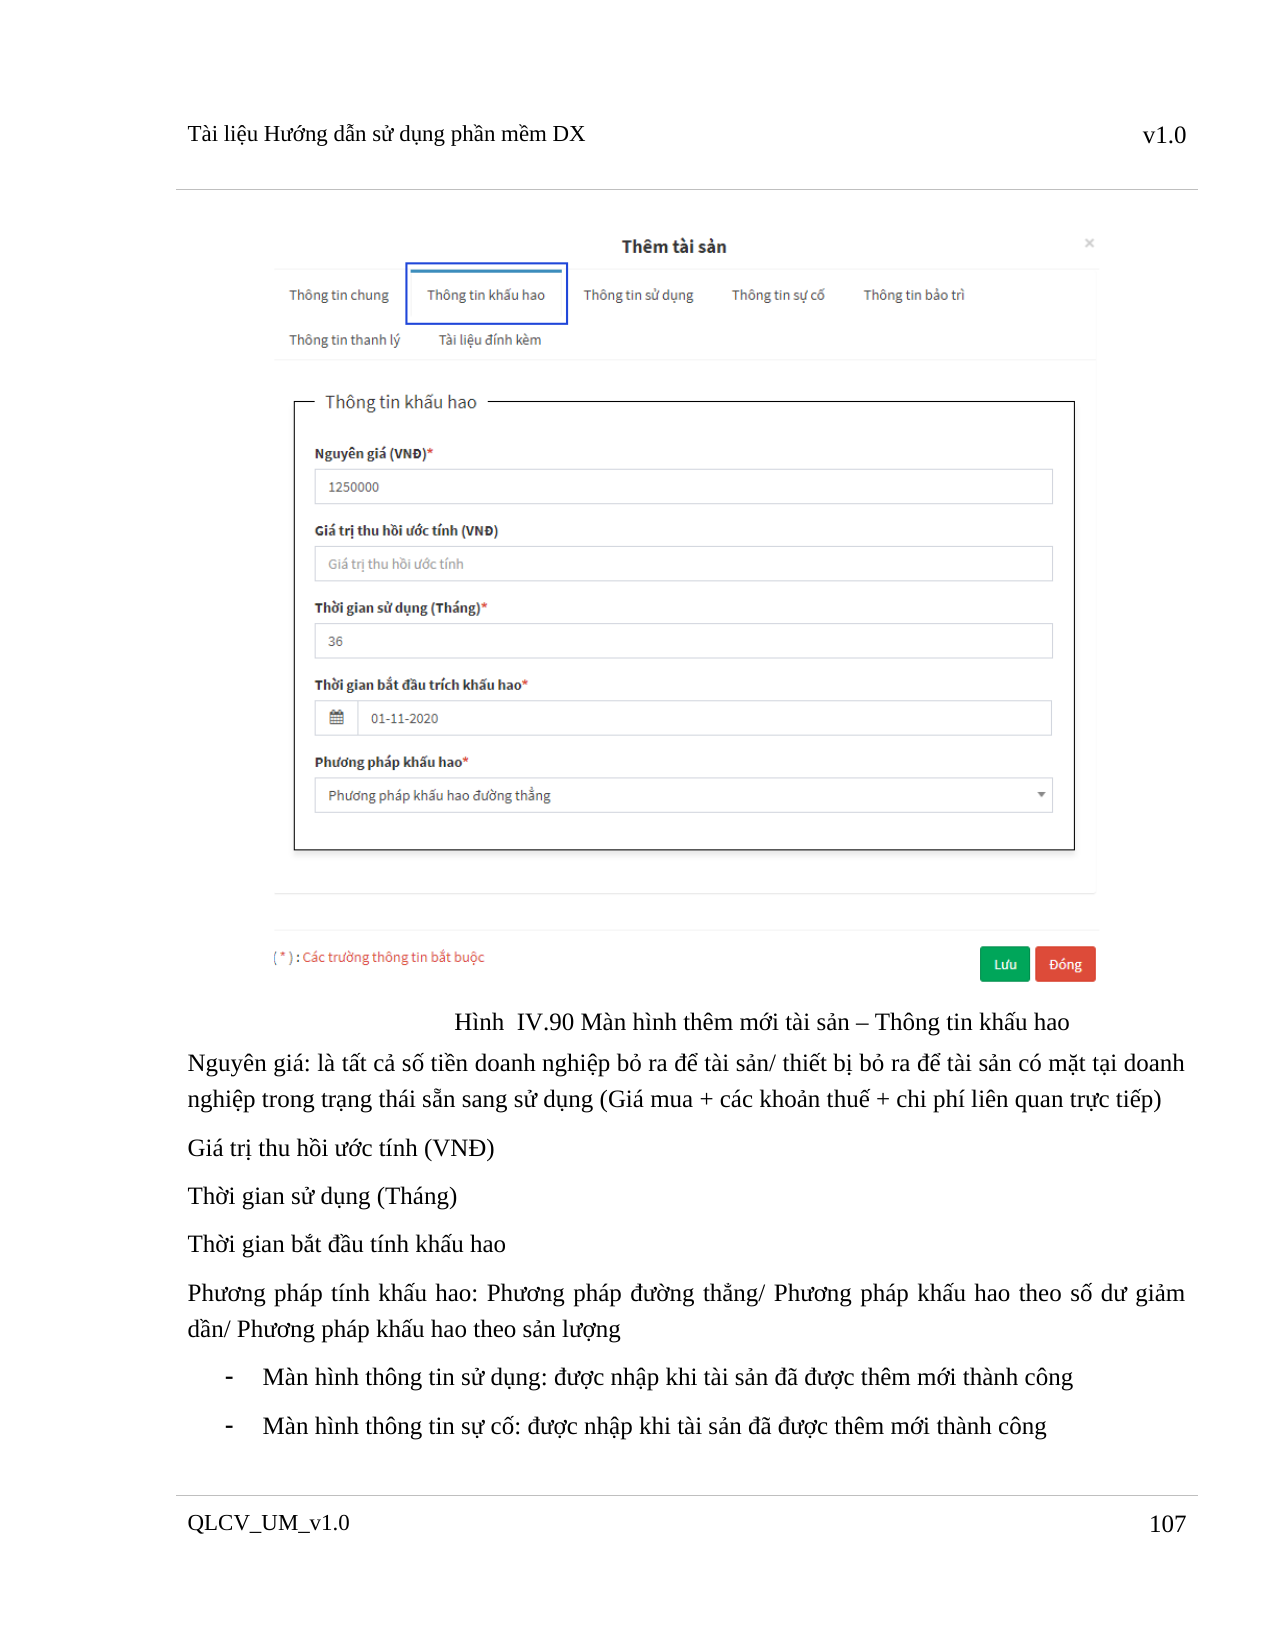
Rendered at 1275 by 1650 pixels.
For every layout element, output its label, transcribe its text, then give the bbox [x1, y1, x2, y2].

list Màn hình thông tin sử dụng: được nhập khi tài sản đã được thêm mới thành công [225, 1362, 1186, 1391]
text Phương pháp tính khấu hao: Phương pháp đường thẳng/ Phương pháp khấu hao theo số dư giảm dần/ Phương pháp khấu hao theo sản lượng [187, 1278, 1186, 1343]
list Màn hình thông tin sự cố: được nhập khi tài sản đã được thêm mới thành công [225, 1411, 1186, 1439]
text Giá trị thu hồi ước tính (VNĐ) [187, 1133, 1186, 1161]
text Thời gian sử dụng (Tháng) [187, 1181, 1186, 1210]
picture [274, 230, 1100, 987]
text Thời gian bắt đầu tính khấu hao [187, 1229, 1186, 1258]
text Nguyên giá: là tất cả số tiền doanh nghiệp bỏ ra để tài sản/ thiết bị bỏ ra để tài sản có mặt tại doanh nghiệp trong trạng thái sẵn sang sử dụng (Giá mua + các khoản thuế + chi phí liên quan trực tiếp) [187, 1048, 1186, 1113]
